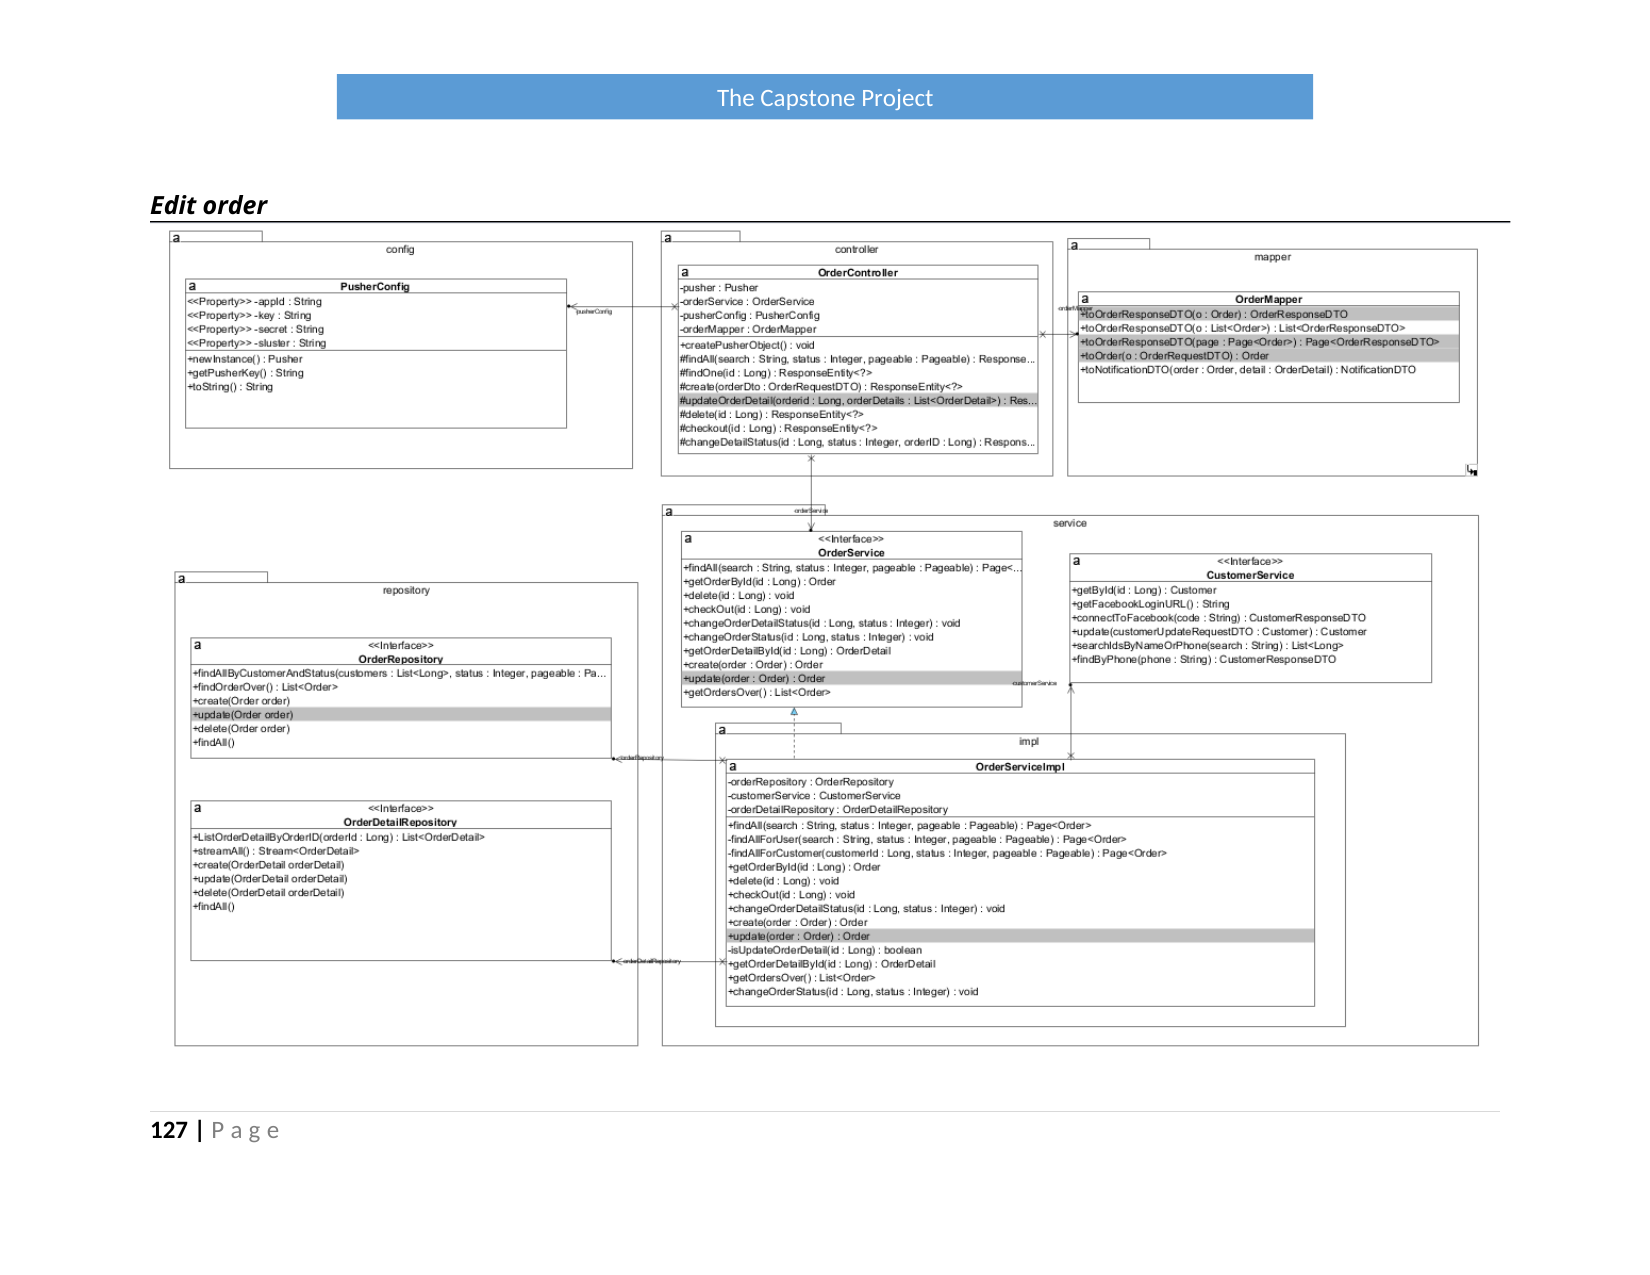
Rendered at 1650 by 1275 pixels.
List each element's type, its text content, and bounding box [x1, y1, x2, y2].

picture [150, 221, 1511, 1057]
text Edit order [150, 187, 1500, 221]
